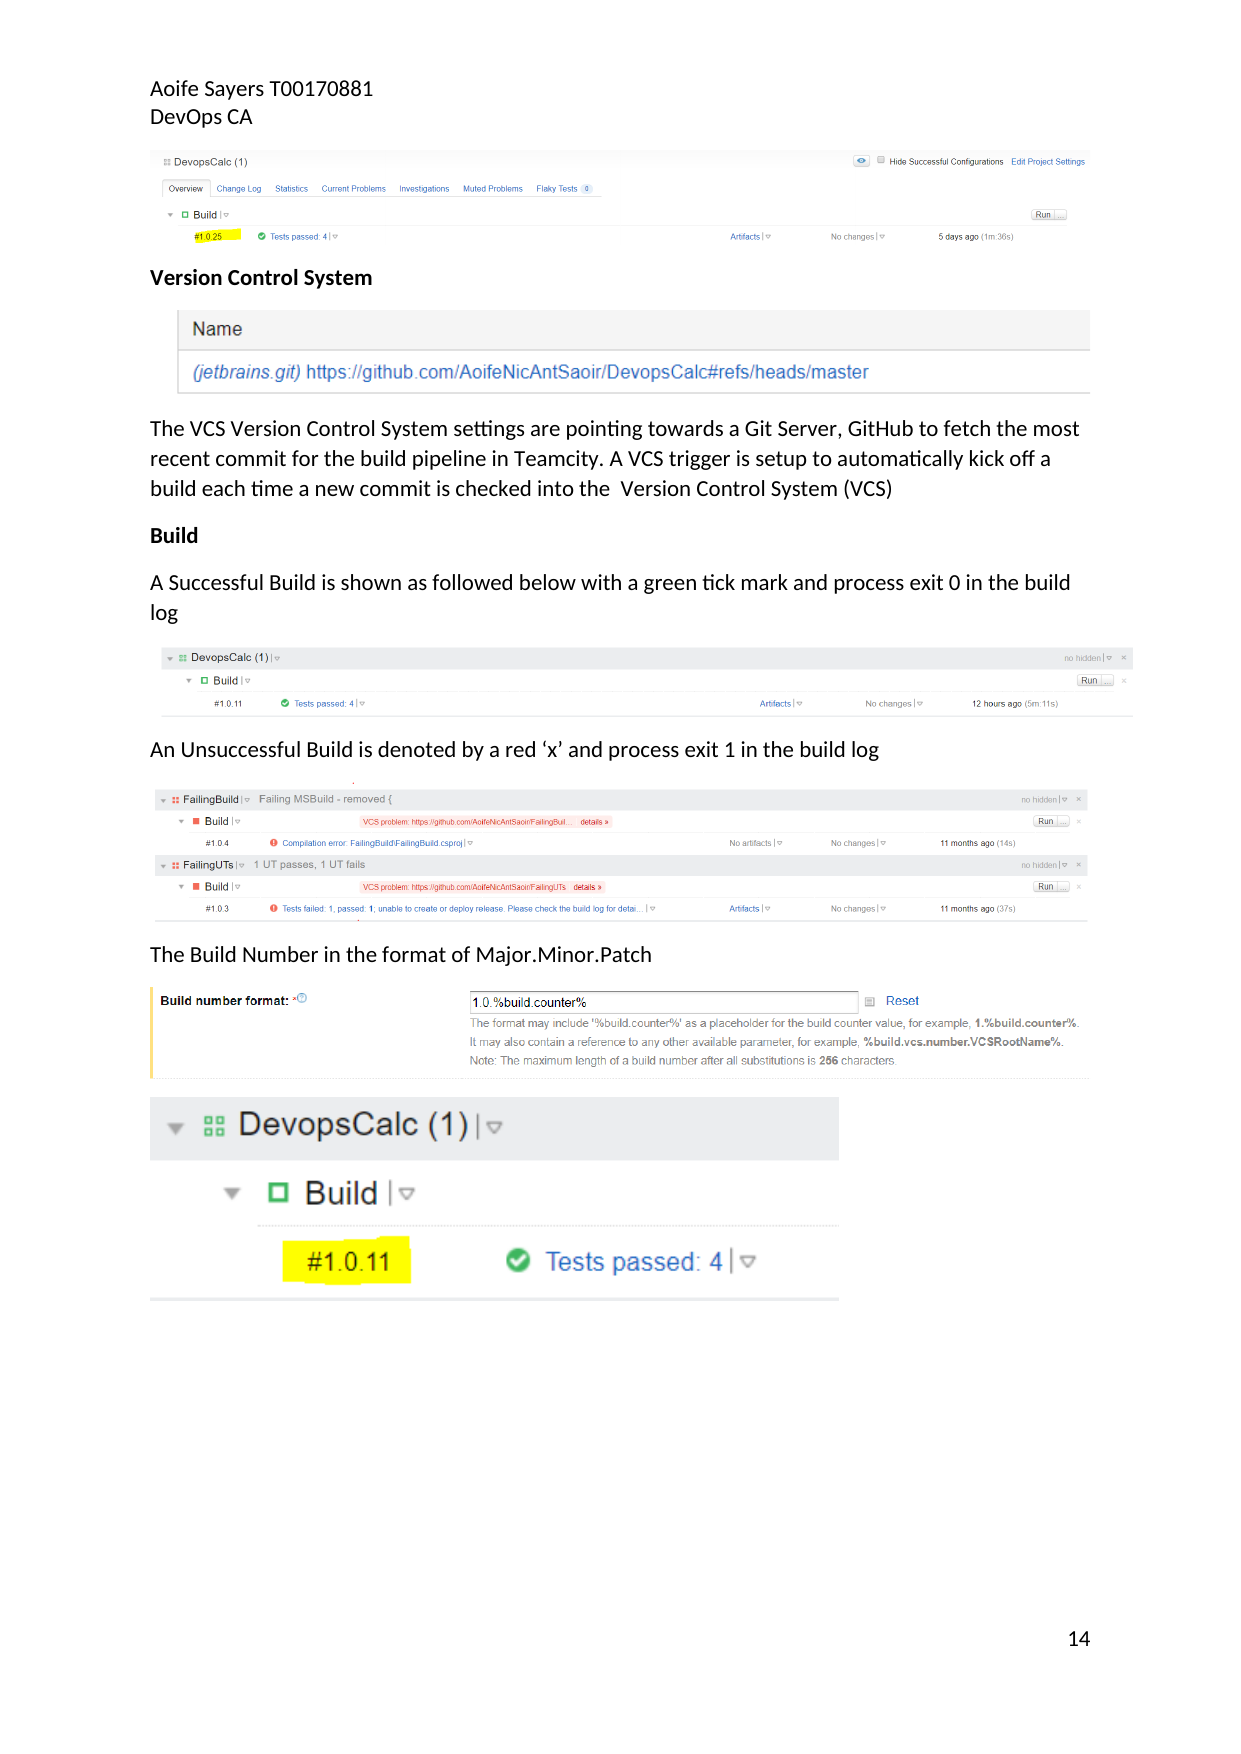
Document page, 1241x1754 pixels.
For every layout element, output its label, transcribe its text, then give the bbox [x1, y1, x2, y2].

text A Successful Build is shown as followed below with a green tick mark and process exit 0 in the build log [150, 568, 1090, 626]
text The Build Number in the format of Major.Minor.Patch [150, 940, 1090, 968]
picture [150, 310, 1091, 396]
picture [150, 645, 1136, 717]
text Version Control System [150, 263, 1090, 292]
picture [150, 987, 1091, 1079]
text An Unsuccessful Build is denoted by a red ‘x’ and process exit 1 in the build log [150, 735, 1090, 763]
picture [150, 782, 1091, 922]
text The VCS Version Control System settings are pointing towards a Git Server, GitHub to fetch the most recent commit for the build pipeline in Teamcity. A VCS trigger is setup to automatically kick off a build each time a new commit is checked into the Version Control System (VCS) [150, 414, 1090, 502]
picture [150, 150, 1091, 245]
picture [150, 1097, 839, 1301]
text Build [150, 521, 1090, 549]
